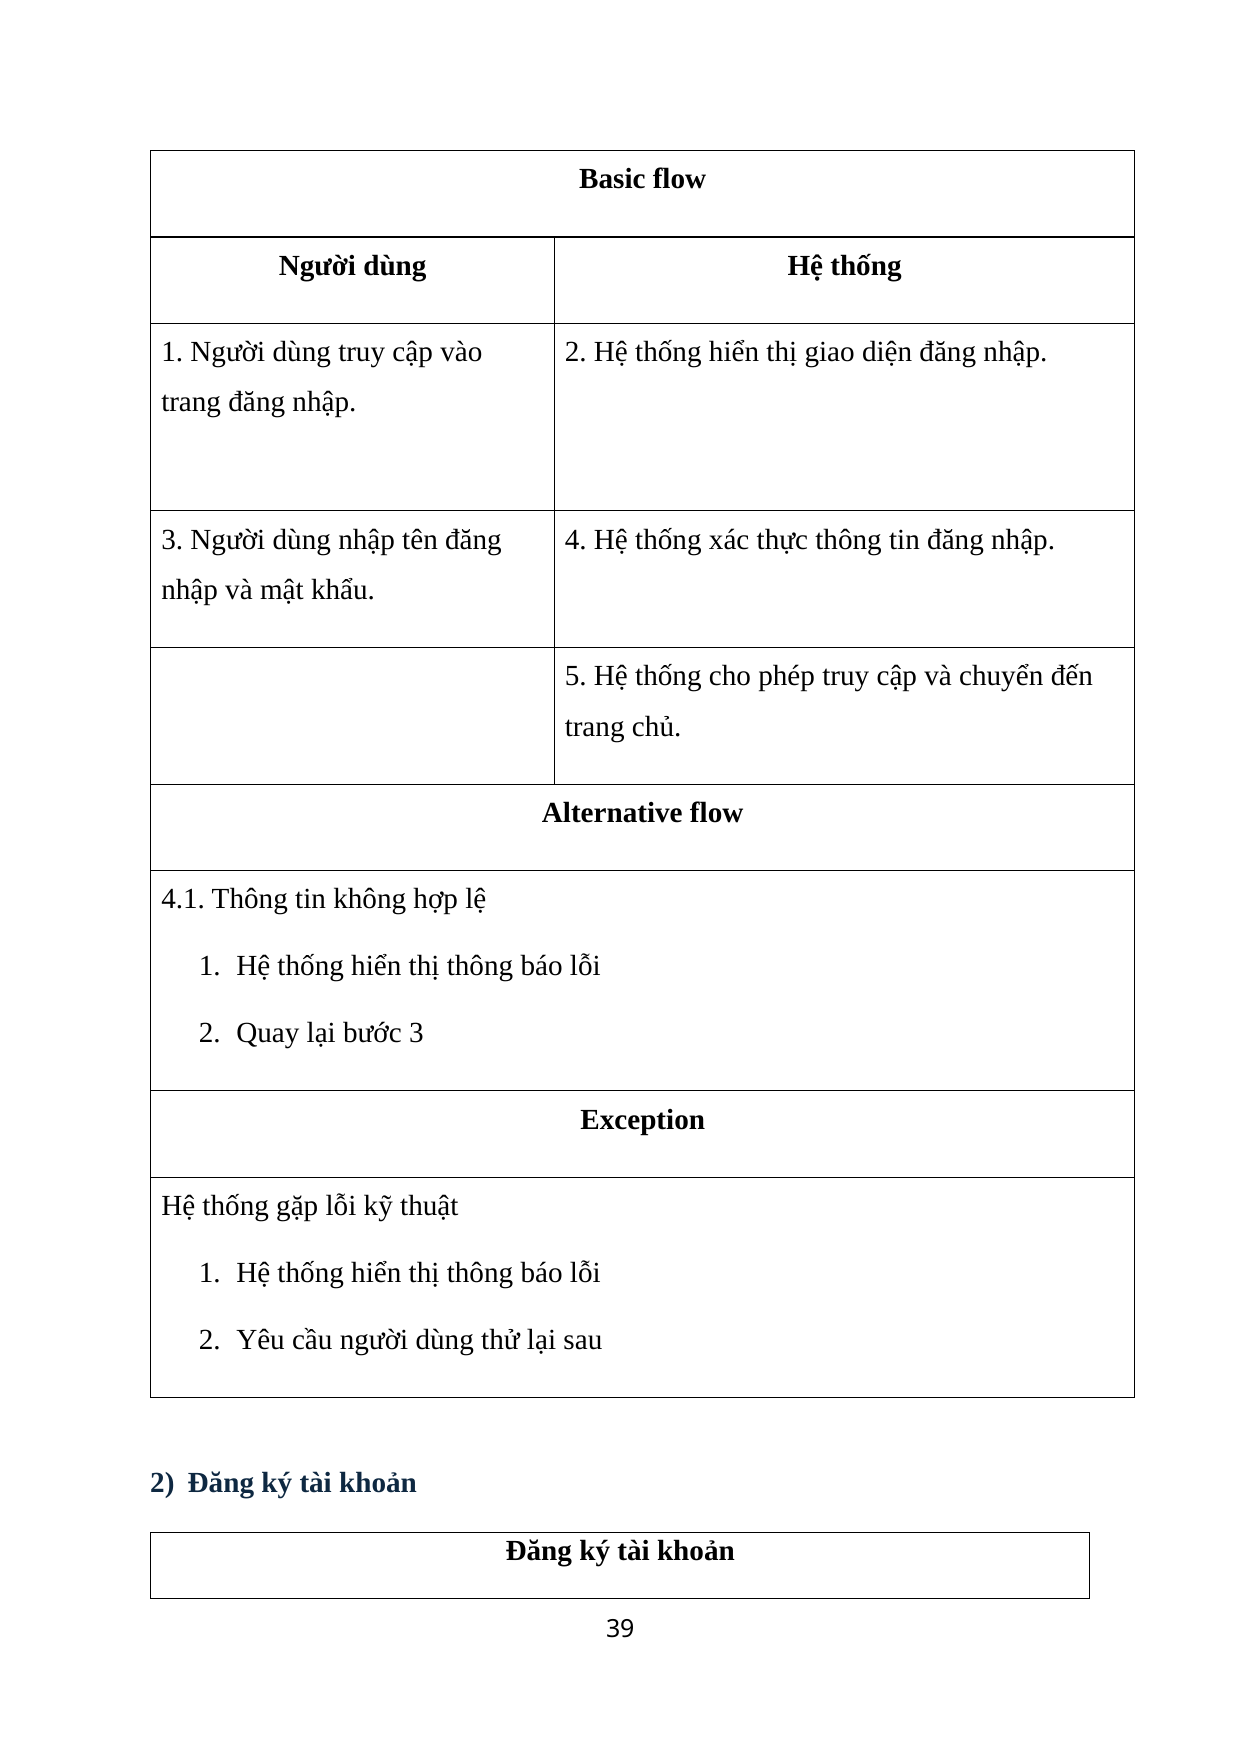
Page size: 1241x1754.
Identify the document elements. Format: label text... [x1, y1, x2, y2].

table_cell 3. Người dùng nhập tên đăng nhập và mật khẩu. [151, 511, 554, 647]
table_cell 5. Hệ thống cho phép truy cập và chuyển đến trang chủ. [555, 648, 1134, 784]
table_cell Hệ thống [555, 238, 1134, 323]
table_cell Hệ thống gặp lỗi kỹ thuật Hệ thống hiển thị thông báo lỗi Yêu cầu người dùng thử lại sau [151, 1178, 1134, 1397]
table_cell Người dùng [151, 238, 554, 323]
table_cell 4. Hệ thống xác thực thông tin đăng nhập. [555, 511, 1134, 647]
list Đăng ký tài khoản [150, 1465, 1090, 1499]
table_cell Exception [151, 1091, 1134, 1177]
table_cell [151, 648, 554, 784]
table_cell 4.1. Thông tin không hợp lệ Hệ thống hiển thị thông báo lỗi Quay lại bước 3 [151, 871, 1134, 1090]
table_header Đăng ký tài khoản [151, 1533, 1089, 1598]
table_cell 2. Hệ thống hiển thị giao diện đăng nhập. [555, 324, 1134, 510]
table_cell 1. Người dùng truy cập vào trang đăng nhập. [151, 324, 554, 510]
table_cell Alternative flow [151, 785, 1134, 870]
table_cell Basic flow [151, 151, 1134, 236]
